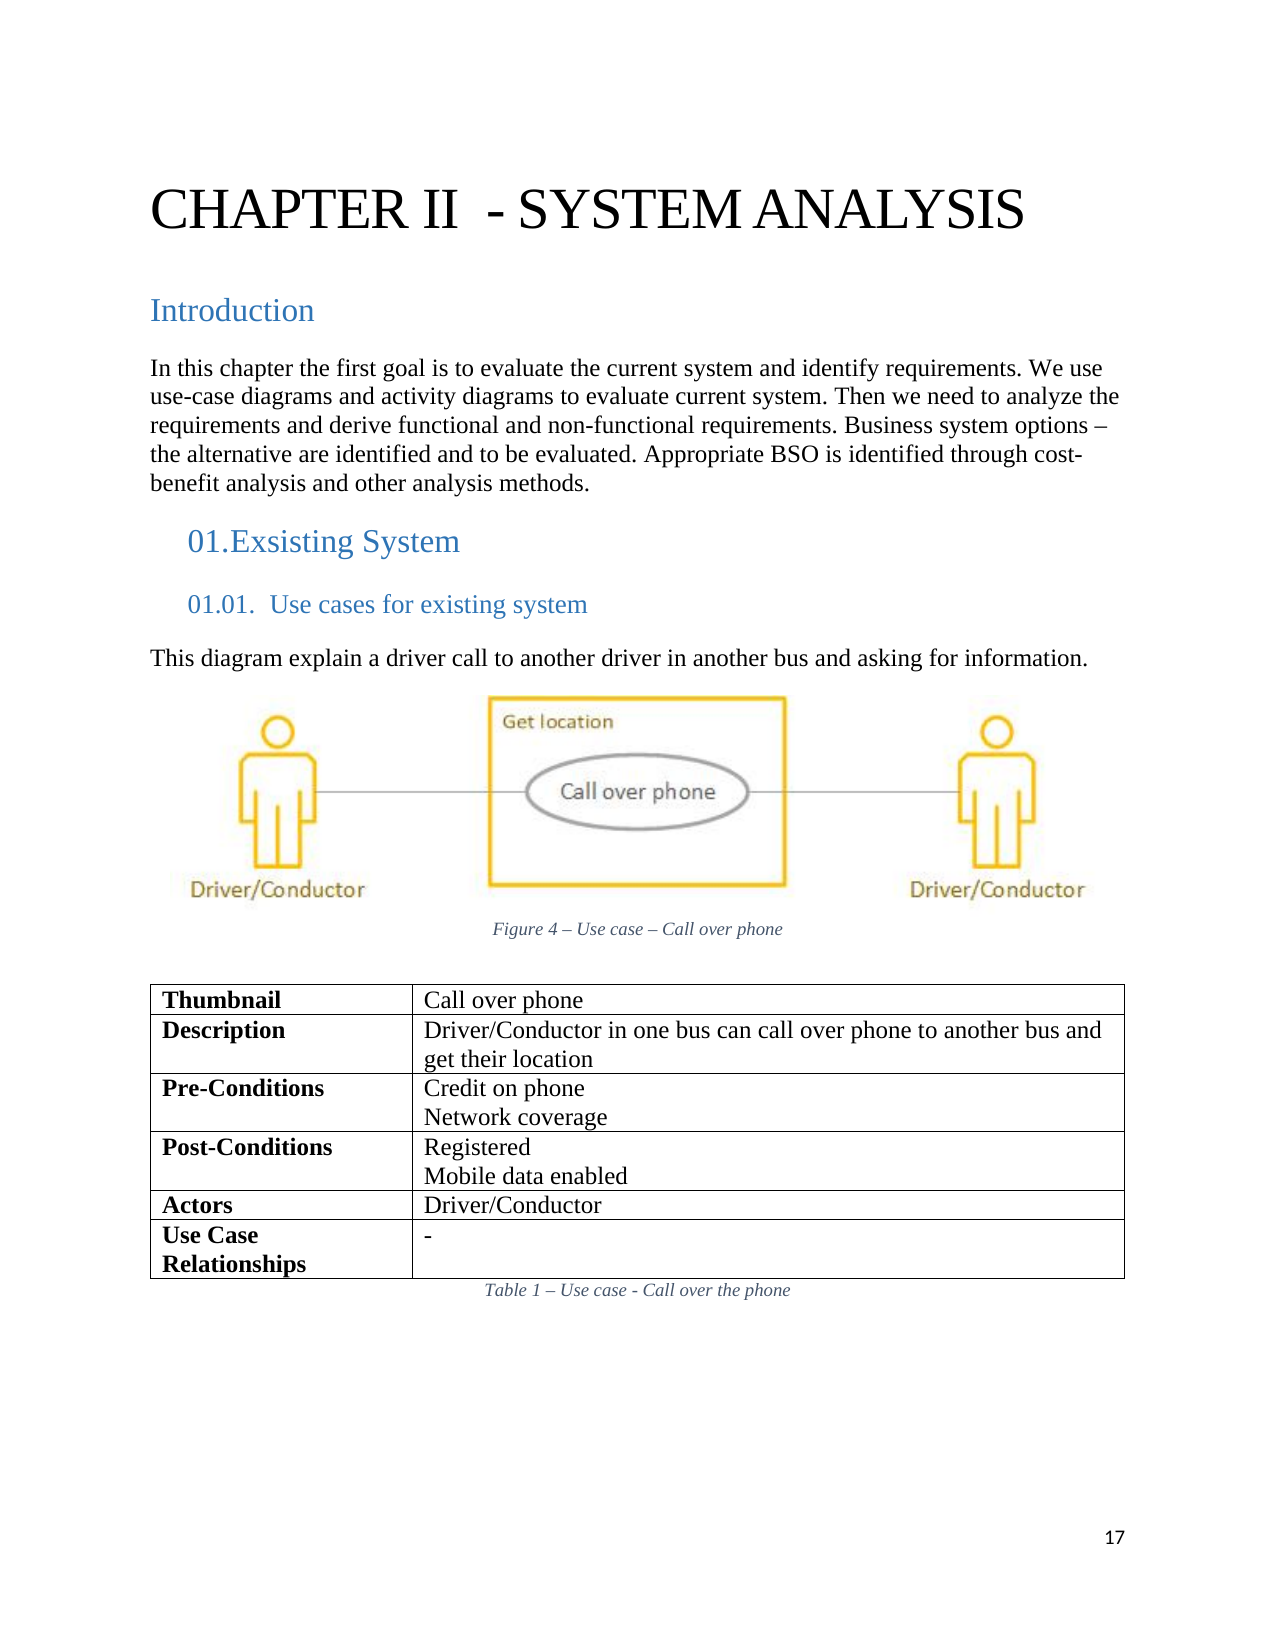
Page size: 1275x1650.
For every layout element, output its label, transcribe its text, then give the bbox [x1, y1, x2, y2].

text In this chapter the first goal is to evaluate the current system and identify requirements. We use use-case diagrams and activity diagrams to evaluate current system. Then we need to analyze the requirements and derive functional and non-functional requirements. Business system options – the alternative are identified and to be evaluated. Appropriate BSO is identified through cost-benefit analysis and other analysis methods. [150, 353, 1125, 496]
subtitle Exsisting System [187, 521, 1125, 560]
table_cell Driver/Conductor in one bus can call over phone to another bus and get their location [413, 1015, 1124, 1072]
text This diagram explain a driver call to another driver in another bus and asking for information. [150, 643, 1125, 672]
picture [170, 695, 1105, 918]
subtitle Introduction [150, 290, 1125, 328]
table_cell Registered Mobile data enabled [413, 1132, 1124, 1189]
table_cell Actors [151, 1191, 412, 1219]
table_cell - [413, 1220, 1124, 1278]
text Table 1 – Use case - Call over the phone [150, 1279, 1125, 1300]
table_header Call over phone [413, 985, 1124, 1014]
table_cell Pre-Conditions [151, 1074, 412, 1131]
table_cell Credit on phone Network coverage [413, 1074, 1124, 1131]
table_header Thumbnail [151, 985, 412, 1014]
text Figure 4 – Use case – Call over phone [150, 918, 1125, 939]
subtitle Use cases for existing system [187, 588, 1125, 619]
table_cell Post-Conditions [151, 1132, 412, 1189]
table_cell Driver/Conductor [413, 1191, 1124, 1219]
table_cell Use Case Relationships [151, 1220, 412, 1278]
table_cell Description [151, 1015, 412, 1072]
title CHAPTER II - SYSTEM ANALYSIS [150, 174, 1125, 241]
